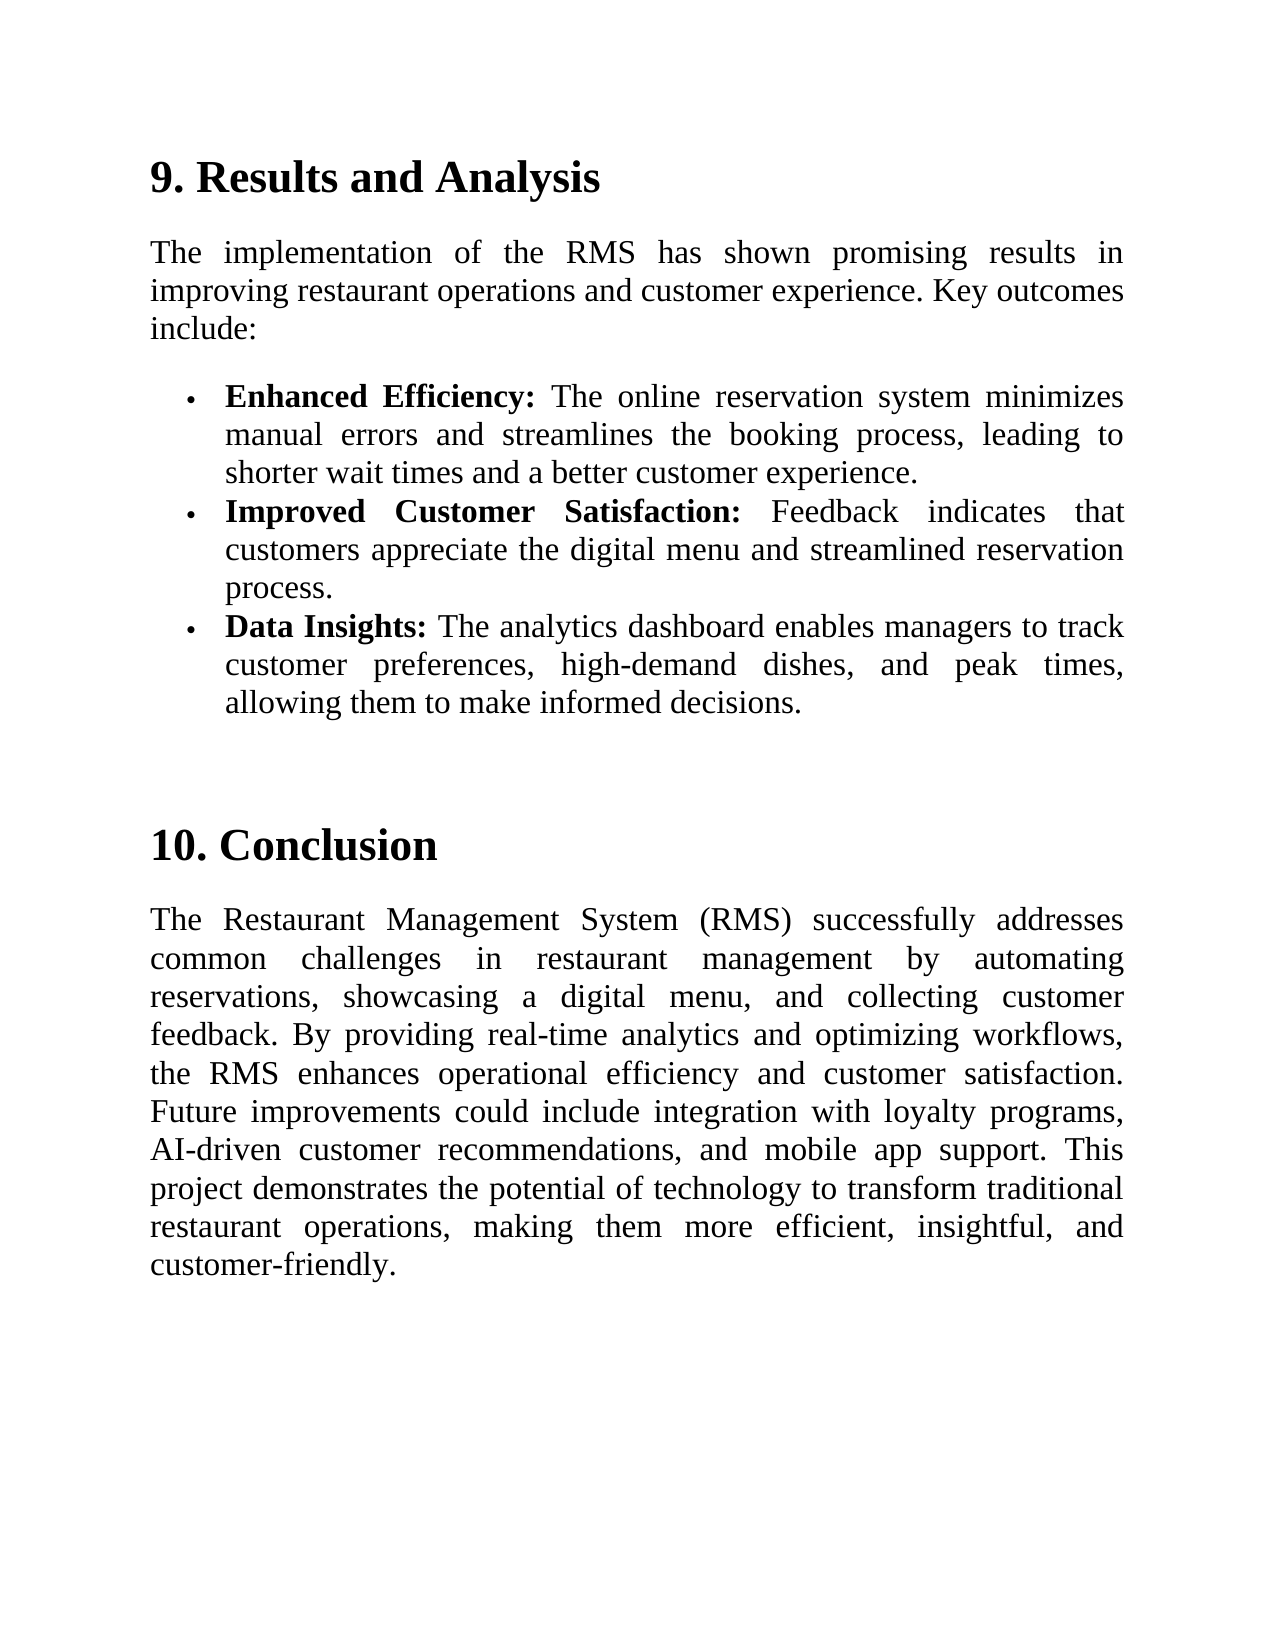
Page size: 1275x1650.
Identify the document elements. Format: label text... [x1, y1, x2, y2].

list Enhanced Efficiency: The online reservation system minimizes manual errors and streamlines the booking process, leading to shorter wait times and a better customer experience. [187, 376, 1125, 491]
text The Restaurant Management System (RMS) successfully addresses common challenges in restaurant management by automating reservations, showcasing a digital menu, and collecting customer feedback. By providing real-time analytics and optimizing workflows, the RMS enhances operational efficiency and customer satisfaction. Future improvements could include integration with loyalty programs, AI-driven customer recommendations, and mobile app support. This project demonstrates the potential of technology to transform traditional restaurant operations, making them more efficient, insightful, and customer-friendly. [150, 899, 1125, 1283]
text 10. Conclusion [150, 818, 1125, 870]
list Data Insights: The analytics dashboard enables managers to track customer preferences, high-demand dishes, and peak times, allowing them to make informed decisions. [187, 606, 1125, 721]
list Improved Customer Satisfaction: Feedback indicates that customers appreciate the digital menu and streamlined reservation process. [187, 491, 1125, 606]
text The implementation of the RMS has shown promising results in improving restaurant operations and customer experience. Key outcomes include: [150, 232, 1125, 347]
text 9. Results and Analysis [150, 150, 1125, 203]
